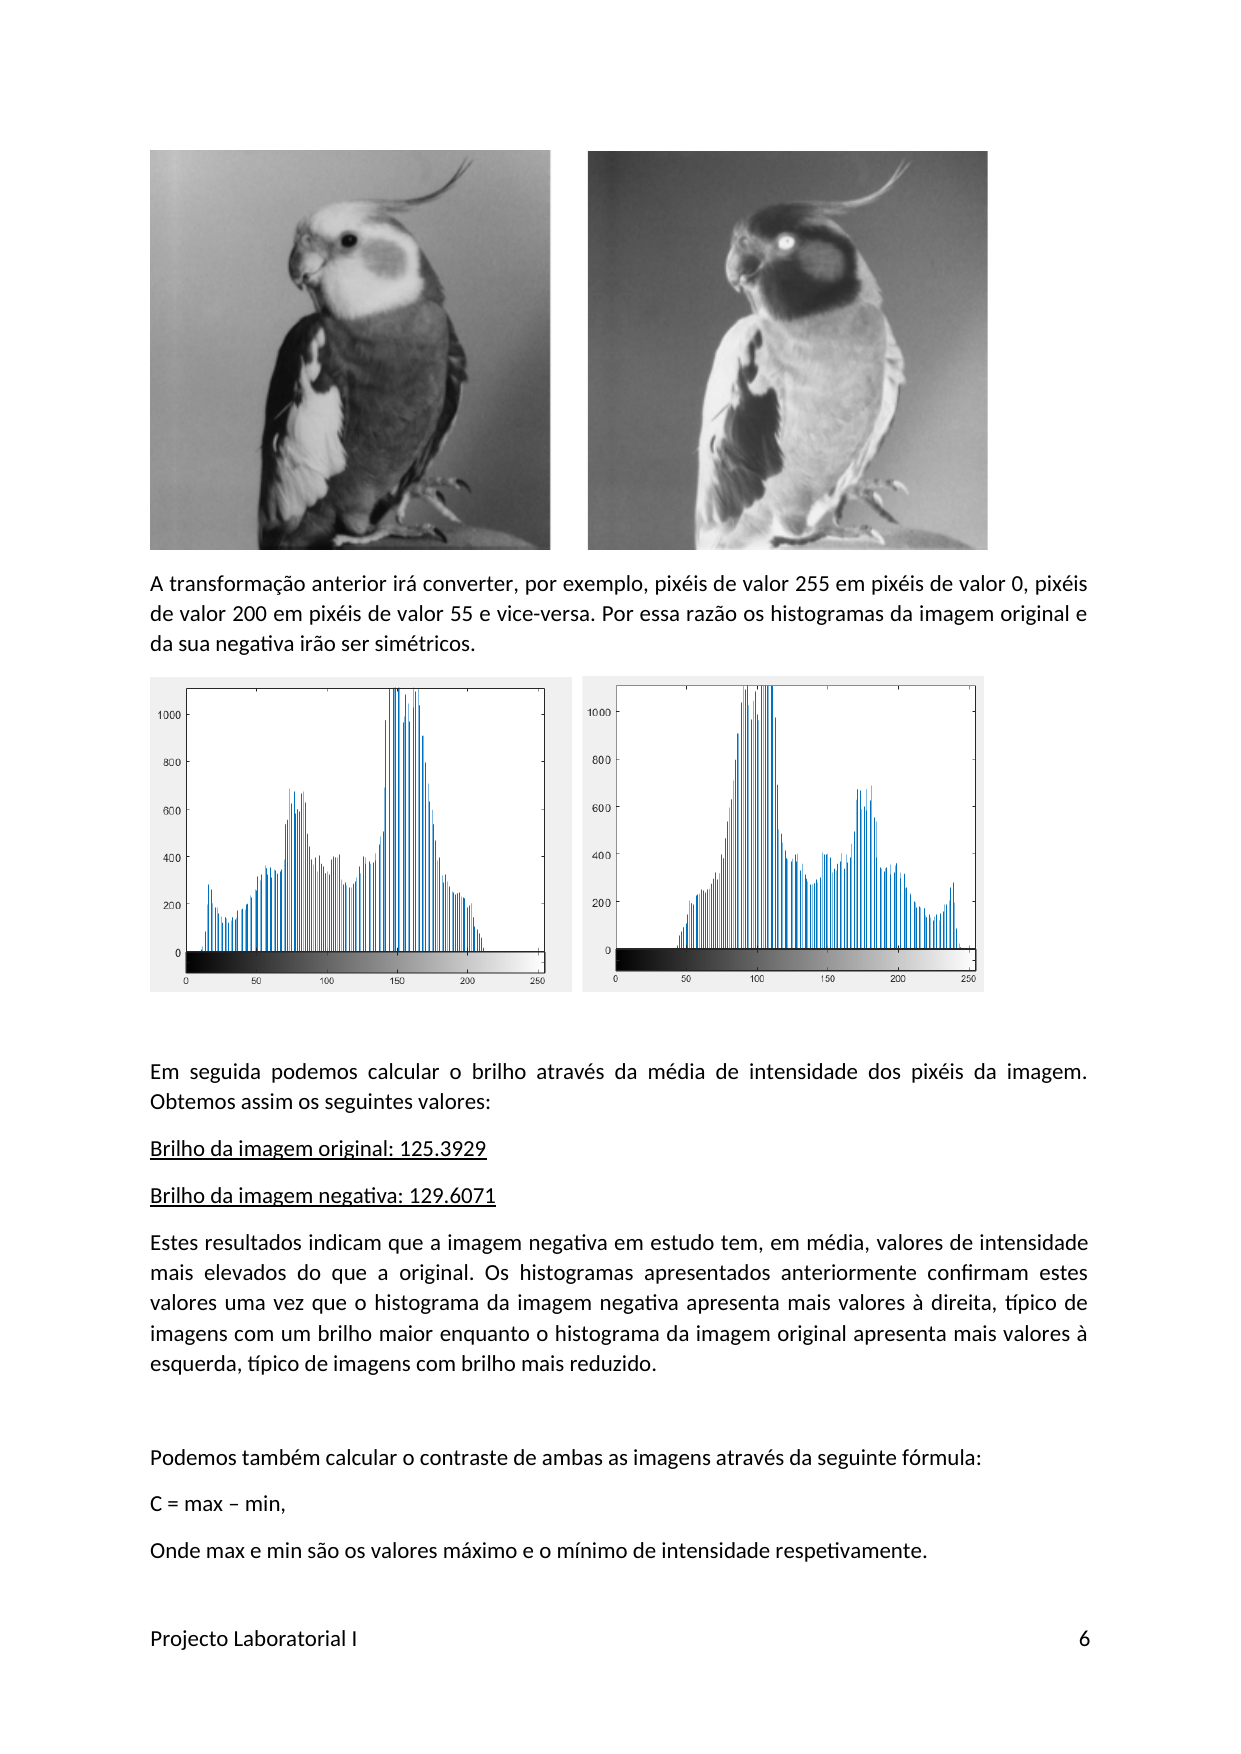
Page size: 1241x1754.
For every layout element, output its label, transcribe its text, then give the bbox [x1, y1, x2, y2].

text Estes resultados indicam que a imagem negativa em estudo tem, em média, valores de intensidade mais elevados do que a original. Os histogramas apresentados anteriormente confirmam estes valores uma vez que o histograma da imagem negativa apresenta mais valores à direita, típico de imagens com um brilho maior enquanto o histograma da imagem original apresenta mais valores à esquerda, típico de imagens com brilho mais reduzido. [150, 1228, 1090, 1377]
text Podemos também calcular o contraste de ambas as imagens através da seguinte fórmula: [150, 1443, 1090, 1471]
picture [150, 677, 572, 992]
text Brilho da imagem original: 125.3929 [150, 1134, 1090, 1162]
text Onde max e min são os valores máximo e o mínimo de intensidade respetivamente. [150, 1536, 1090, 1564]
picture [150, 150, 552, 550]
picture [582, 676, 984, 992]
text Em seguida podemos calcular o brilho através da média de intensidade dos pixéis da imagem. Obtemos assim os seguintes valores: [150, 1057, 1090, 1115]
picture [587, 151, 988, 550]
text Brilho da imagem negativa: 129.6071 [150, 1181, 1090, 1209]
text C = max – min, [150, 1489, 1090, 1517]
text A transformação anterior irá converter, por exemplo, pixéis de valor 255 em pixéis de valor 0, pixéis de valor 200 em pixéis de valor 55 e vice-versa. Por essa razão os histogramas da imagem original e da sua negativa irão ser simétricos. [150, 569, 1090, 657]
